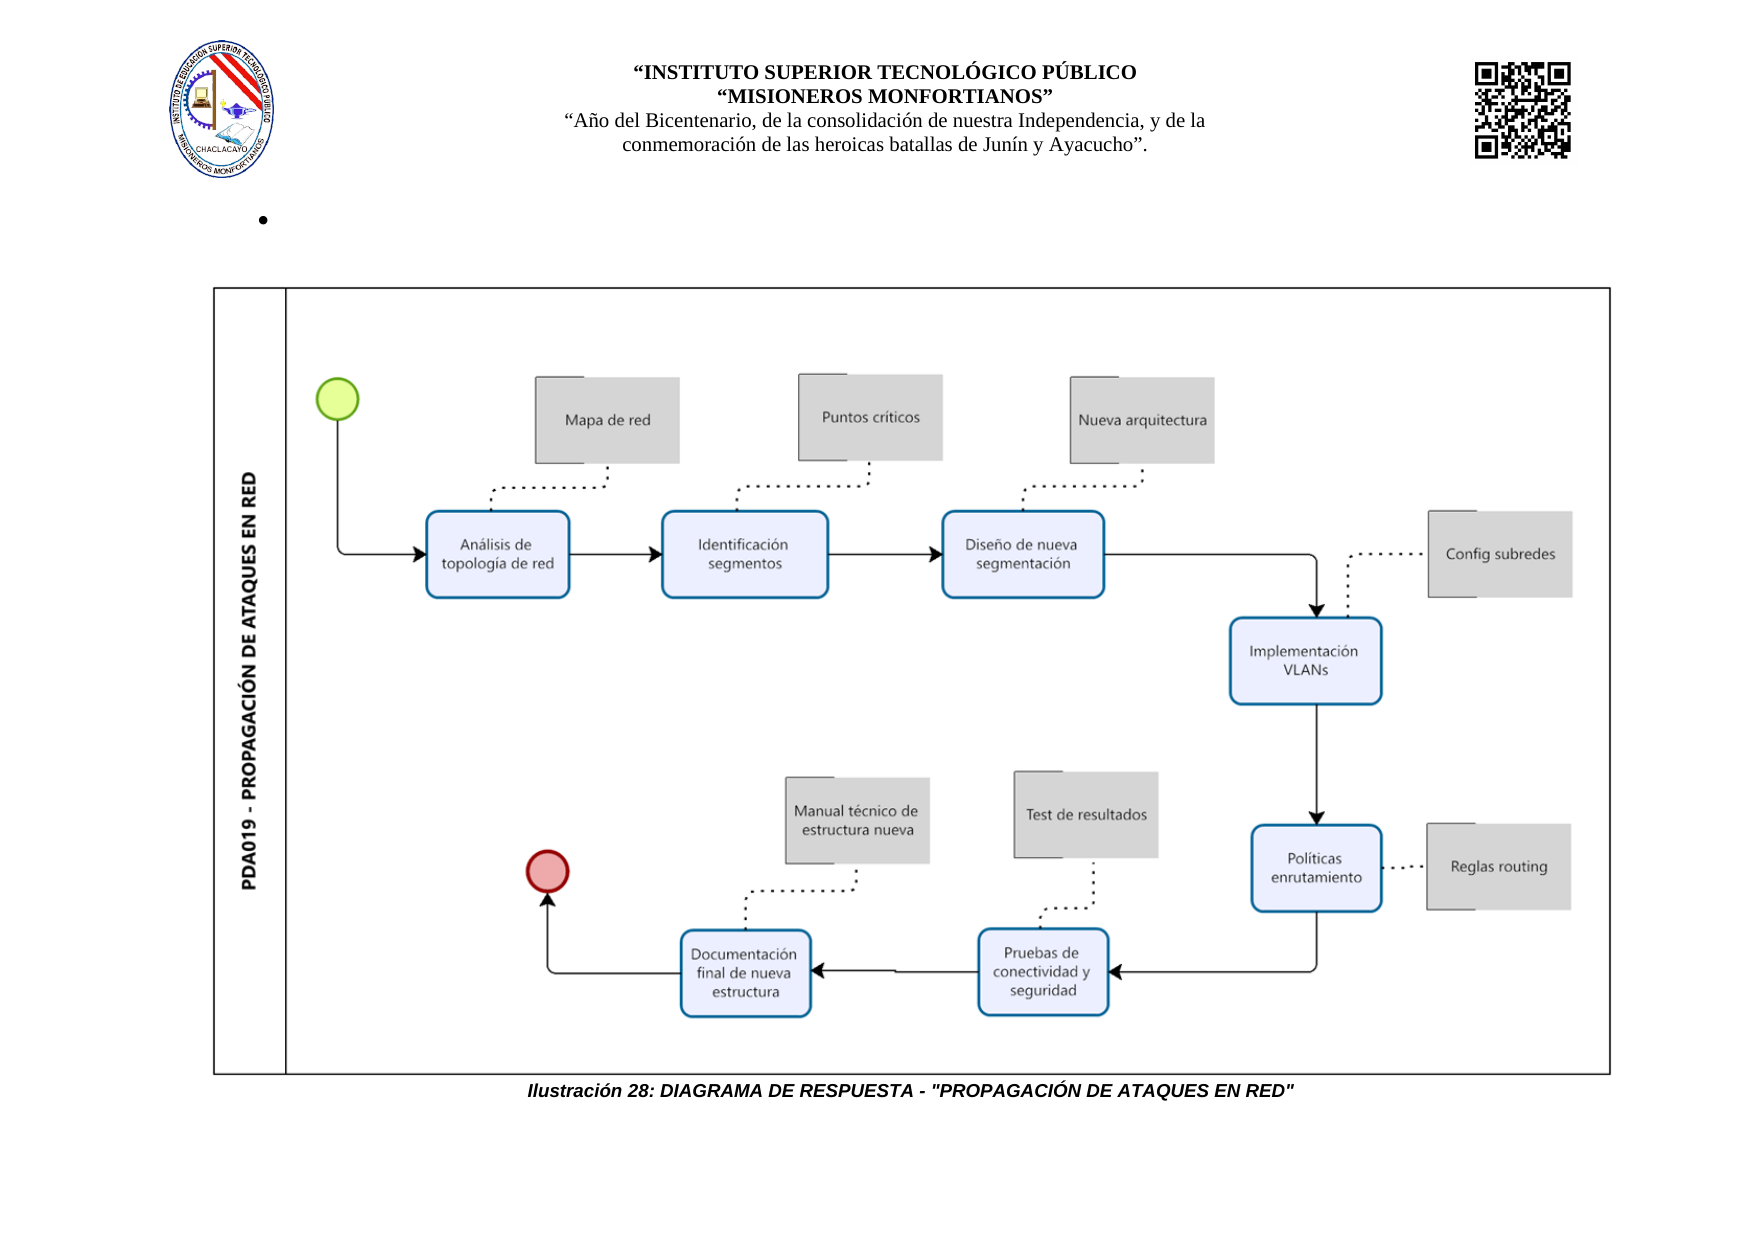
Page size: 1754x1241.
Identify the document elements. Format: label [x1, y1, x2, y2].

picture [191, 286, 1633, 1079]
picture [1468, 56, 1578, 166]
picture [169, 40, 274, 178]
